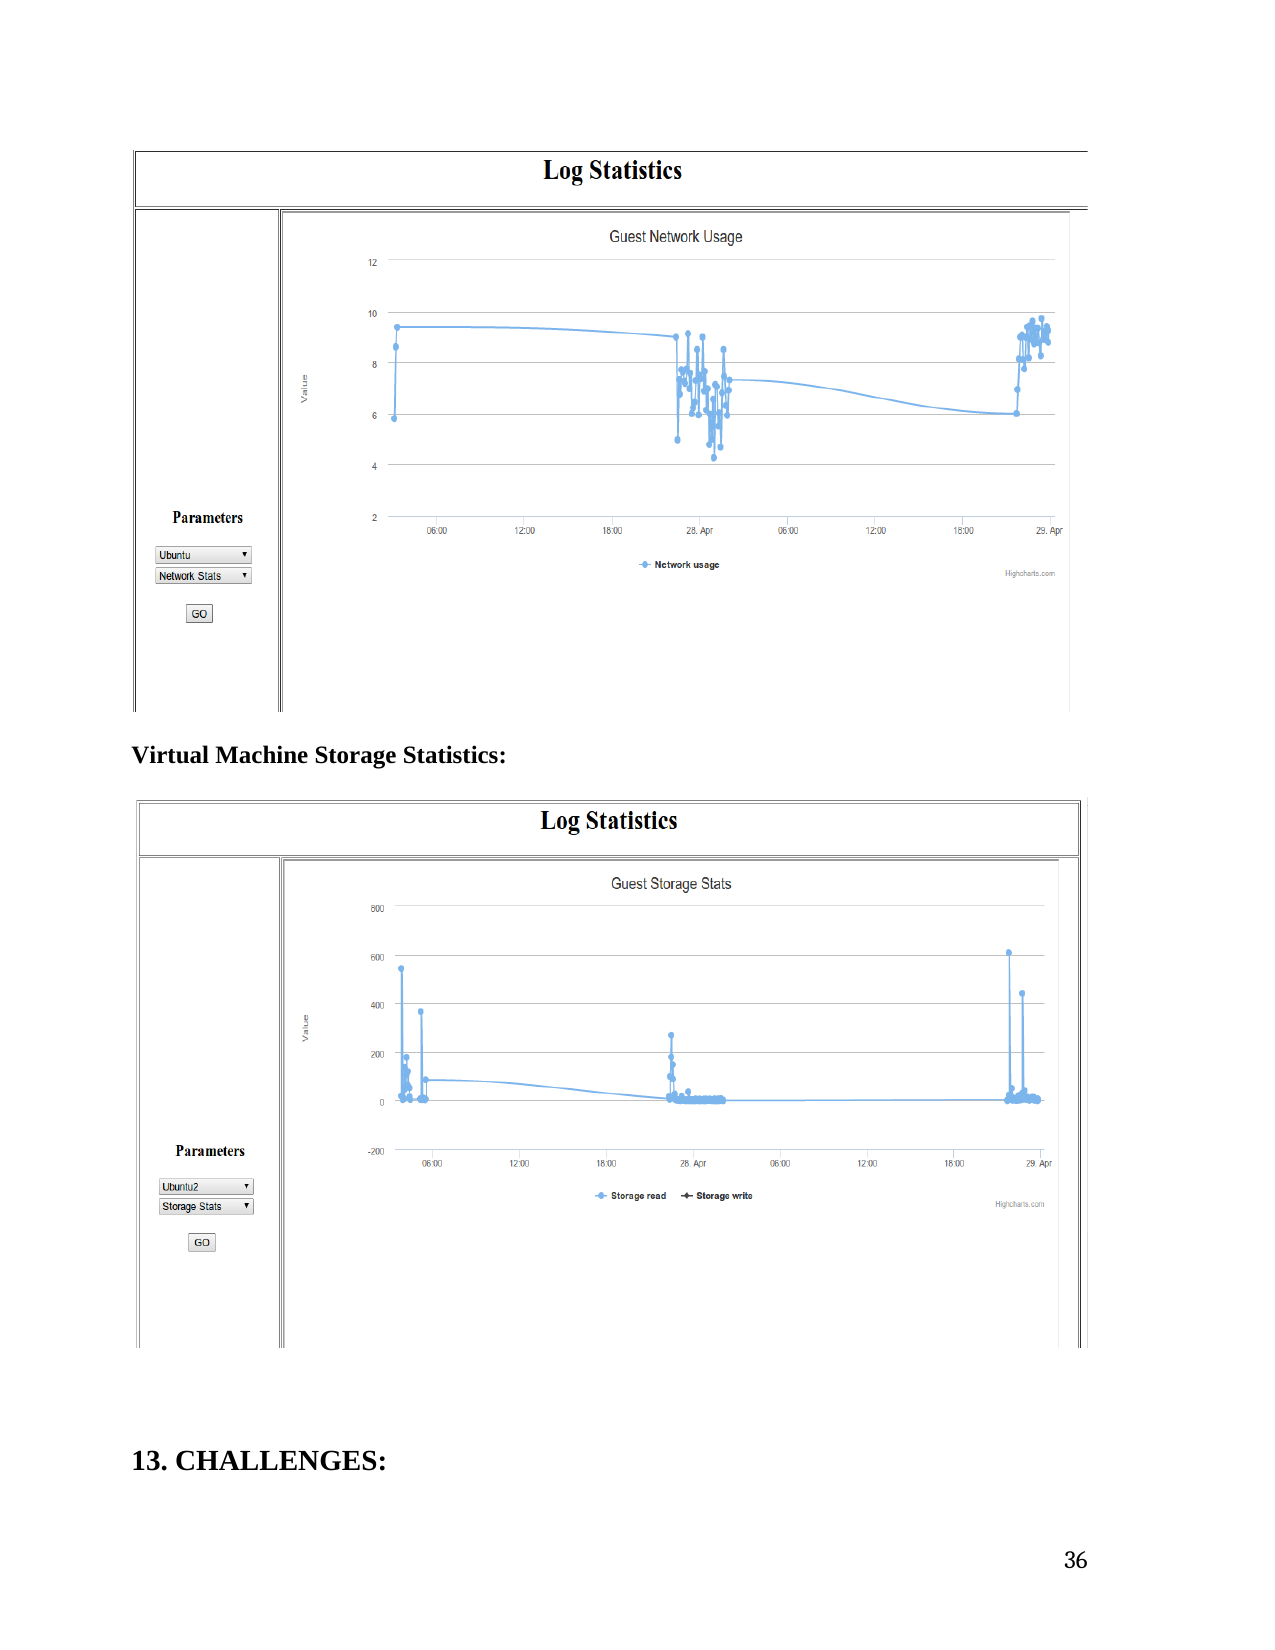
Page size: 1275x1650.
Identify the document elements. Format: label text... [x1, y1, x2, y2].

picture [131, 150, 1088, 712]
picture [131, 797, 1088, 1348]
text Virtual Machine Storage Statistics: [131, 740, 1087, 769]
text 13. Challenges: [131, 1443, 1087, 1477]
